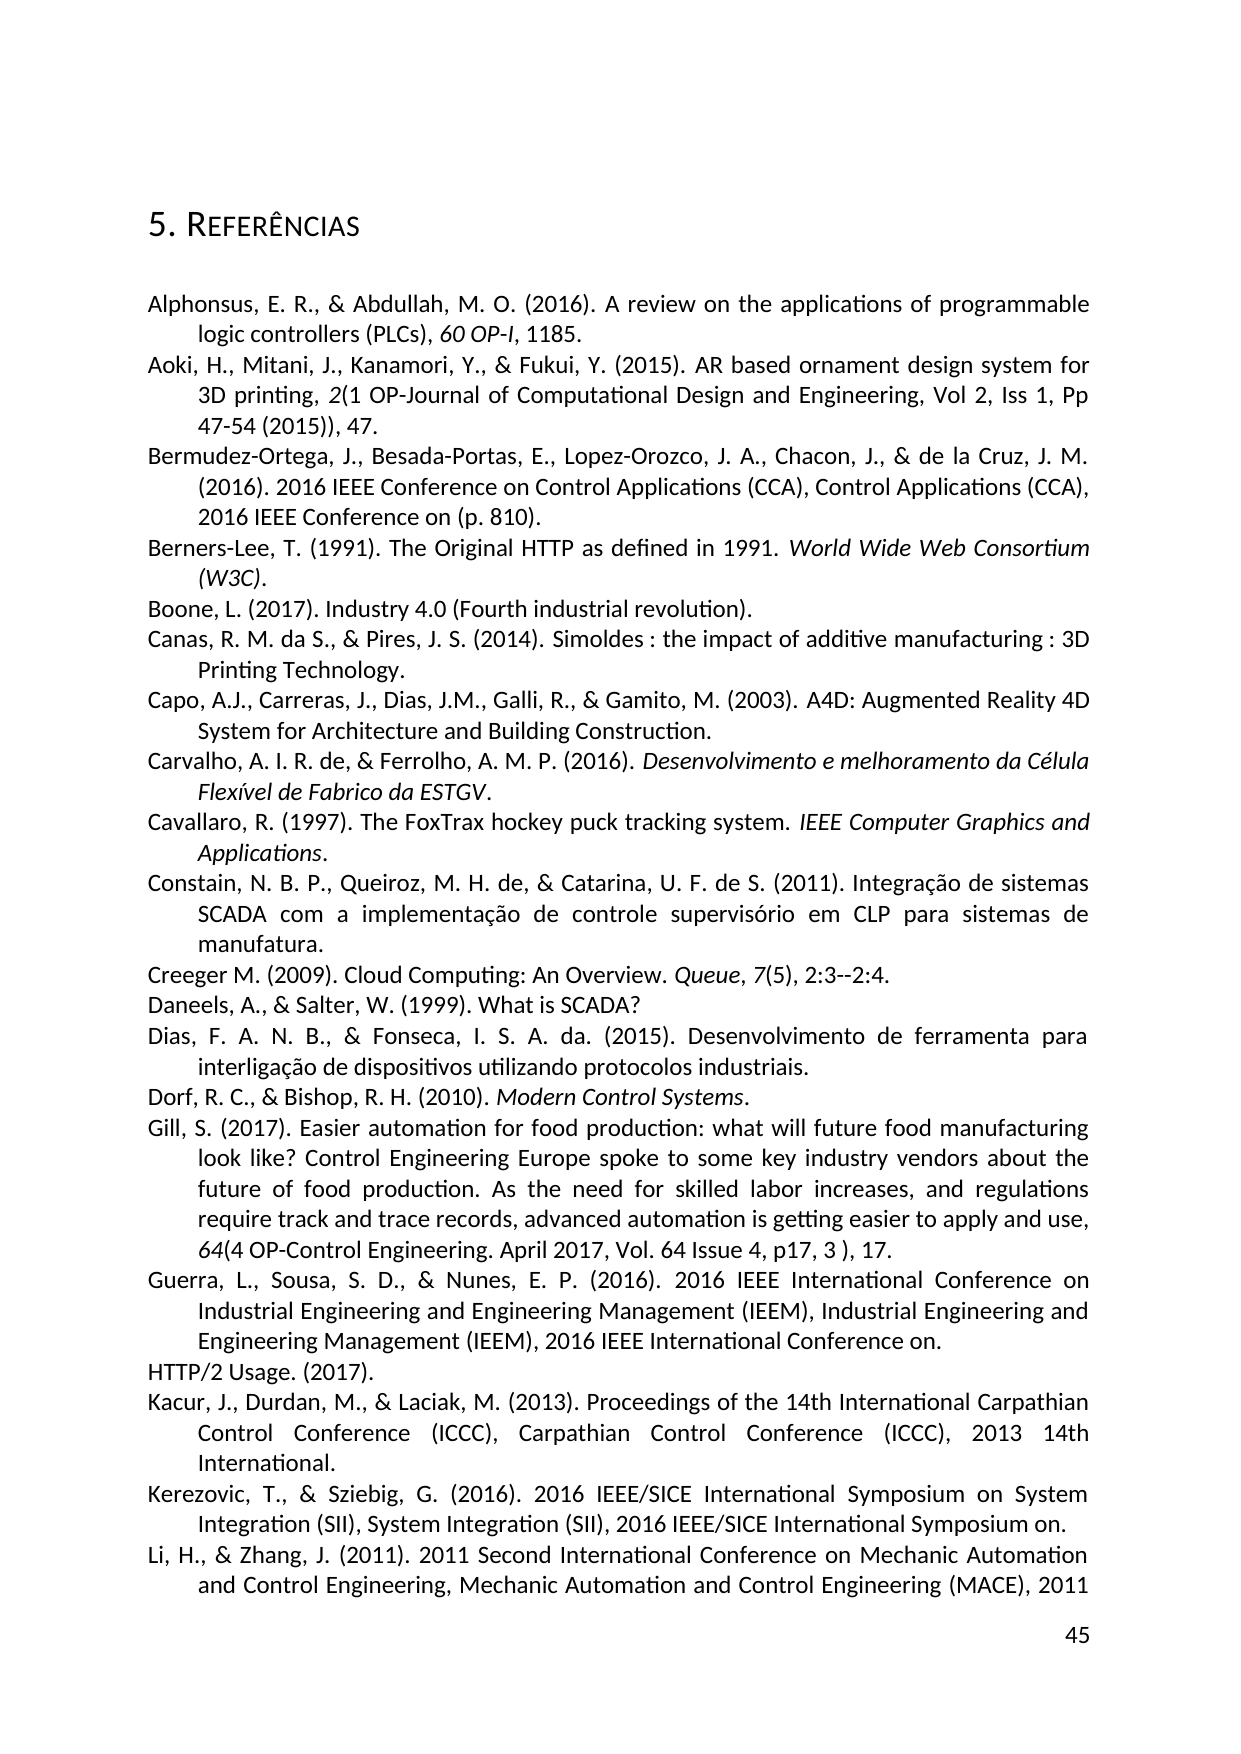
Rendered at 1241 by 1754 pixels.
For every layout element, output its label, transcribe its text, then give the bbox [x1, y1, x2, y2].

text Cavallaro, R. (1997). The FoxTrax hockey puck tracking system. IEEE Computer Graphics and Applications. [148, 807, 1090, 868]
text Capo, A.J., Carreras, J., Dias, J.M., Galli, R., & Gamito, M. (2003). A4D: Augmented Reality 4D System for Architecture and Building Construction. [148, 684, 1090, 746]
text Dorf, R. C., & Bishop, R. H. (2010). Modern Control Systems. [148, 1081, 1090, 1112]
text Carvalho, A. I. R. de, & Ferrolho, A. M. P. (2016). Desenvolvimento e melhoramento da Célula Flexível de Fabrico da ESTGV. [148, 746, 1090, 807]
text HTTP/2 Usage. (2017). [148, 1356, 1090, 1386]
text Daneels, A., & Salter, W. (1999). What is SCADA? [148, 990, 1090, 1020]
text Kerezovic, T., & Sziebig, G. (2016). 2016 IEEE/SICE International Symposium on System Integration (SII), System Integration (SII), 2016 IEEE/SICE International Symposium on. [148, 1478, 1090, 1539]
text Bermudez-Ortega, J., Besada-Portas, E., Lopez-Orozco, J. A., Chacon, J., & de la Cruz, J. M. (2016). 2016 IEEE Conference on Control Applications (CCA), Control Applications (CCA), 2016 IEEE Conference on (p. 810). [148, 440, 1090, 532]
text Canas, R. M. da S., & Pires, J. S. (2014). Simoldes : the impact of additive manufacturing : 3D Printing Technology. [148, 623, 1090, 684]
text Gill, S. (2017). Easier automation for food production: what will future food manufacturing look like? Control Engineering Europe spoke to some key industry vendors about the future of food production. As the need for skilled labor increases, and regulations require track and trace records, advanced automation is getting easier to apply and use, 64(4 OP-Control Engineering. April 2017, Vol. 64 Issue 4, p17, 3 ), 17. [148, 1112, 1090, 1264]
text Dias, F. A. N. B., & Fonseca, I. S. A. da. (2015). Desenvolvimento de ferramenta para interligação de dispositivos utilizando protocolos industriais. [148, 1020, 1090, 1081]
text Creeger M. (2009). Cloud Computing: An Overview. Queue, 7(5), 2:3--2:4. [148, 959, 1090, 990]
text Kacur, J., Durdan, M., & Laciak, M. (2013). Proceedings of the 14th International Carpathian Control Conference (ICCC), Carpathian Control Conference (ICCC), 2013 14th International. [148, 1386, 1090, 1478]
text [148, 1539, 1090, 1600]
subtitle 5. Referências [148, 200, 1090, 246]
text Guerra, L., Sousa, S. D., & Nunes, E. P. (2016). 2016 IEEE International Conference on Industrial Engineering and Engineering Management (IEEM), Industrial Engineering and Engineering Management (IEEM), 2016 IEEE International Conference on. [148, 1264, 1090, 1356]
text Berners-Lee, T. (1991). The Original HTTP as defined in 1991. World Wide Web Consortium (W3C). [148, 532, 1090, 593]
text Constain, N. B. P., Queiroz, M. H. de, & Catarina, U. F. de S. (2011). Integração de sistemas SCADA com a implementação de controle supervisório em CLP para sistemas de manufatura. [148, 868, 1090, 959]
text Boone, L. (2017). Industry 4.0 (Fourth industrial revolution). [148, 593, 1090, 623]
text Alphonsus, E. R., & Abdullah, M. O. (2016). A review on the applications of programmable logic controllers (PLCs), 60 OP-I, 1185. [148, 288, 1090, 349]
text Aoki, H., Mitani, J., Kanamori, Y., & Fukui, Y. (2015). AR based ornament design system for 3D printing, 2(1 OP-Journal of Computational Design and Engineering, Vol 2, Iss 1, Pp 47-54 (2015)), 47. [148, 349, 1090, 440]
